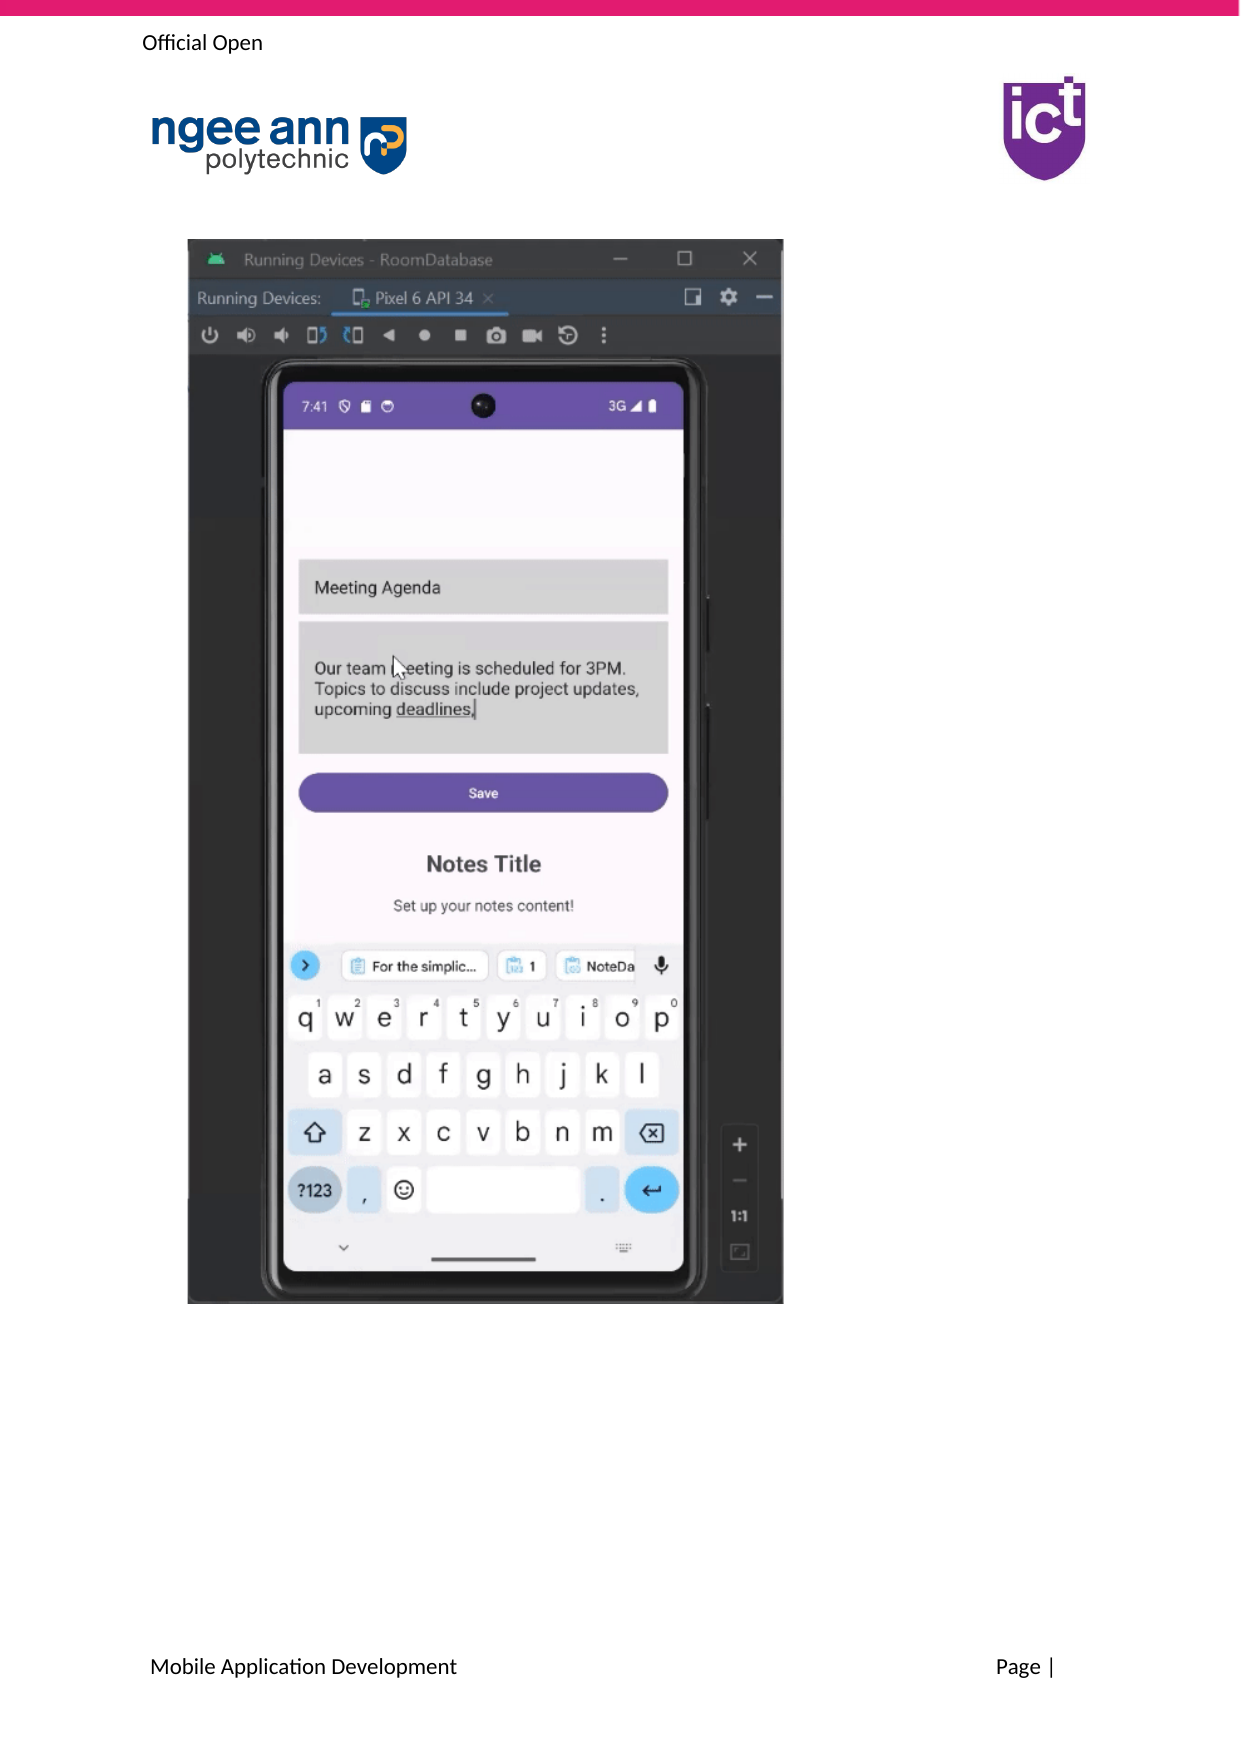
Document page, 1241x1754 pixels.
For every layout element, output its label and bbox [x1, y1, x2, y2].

picture [998, 73, 1091, 184]
picture [187, 239, 784, 1304]
picture [150, 111, 418, 181]
picture [0, 0, 1241, 16]
